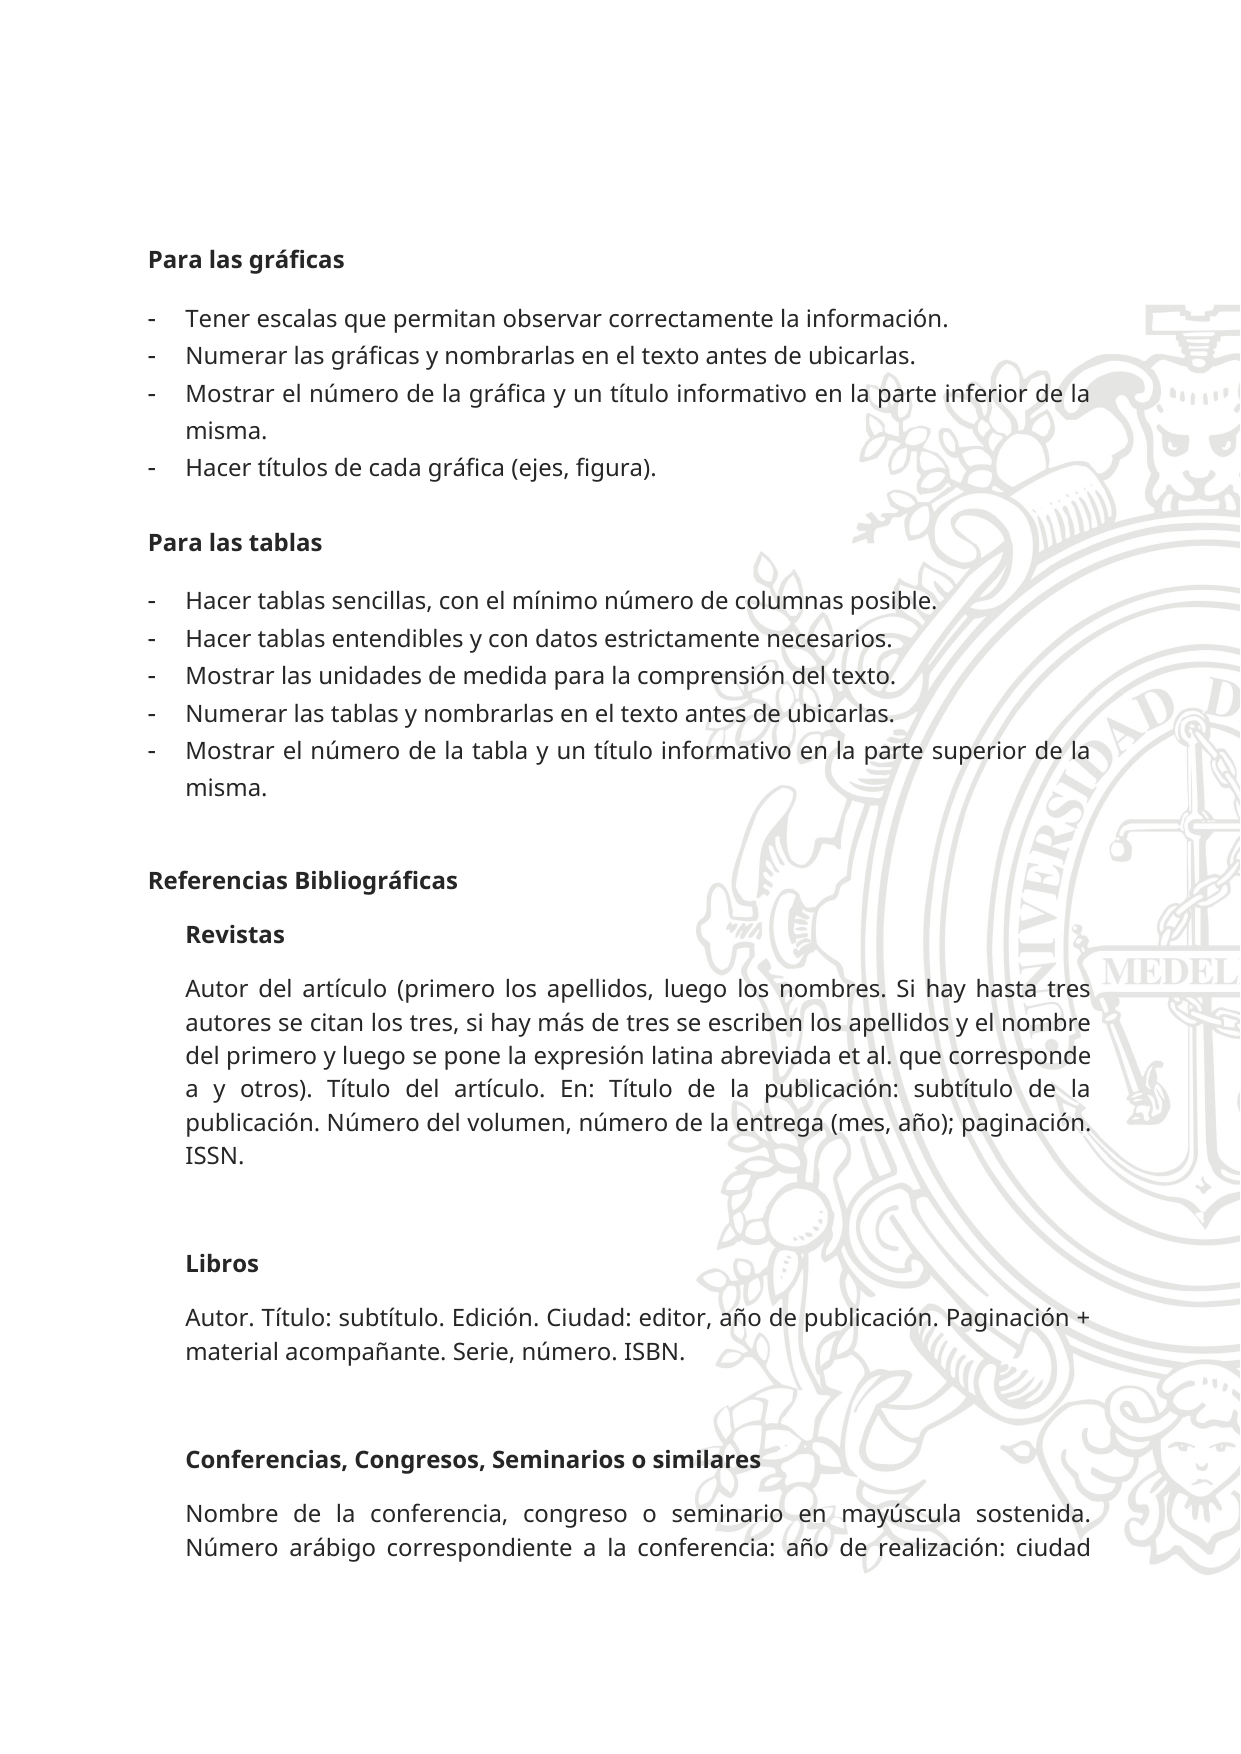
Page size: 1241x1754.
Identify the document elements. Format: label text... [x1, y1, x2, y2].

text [185, 1496, 1092, 1563]
list Mostrar las unidades de medida para la comprensión del texto. [148, 659, 1092, 692]
list Hacer títulos de cada gráfica (ejes, figura). [148, 451, 1092, 484]
list Hacer tablas entendibles y con datos estrictamente necesarios. [148, 622, 1092, 654]
text Autor. Título: subtítulo. Edición. Ciudad: editor, año de publicación. Paginación + material acompañante. Serie, número. ISBN. [185, 1300, 1092, 1367]
list Numerar las gráficas y nombrarlas en el texto antes de ubicarlas. [148, 339, 1092, 372]
list Mostrar el número de la tabla y un título informativo en la parte superior de la misma. [148, 734, 1092, 804]
text Autor del artículo (primero los apellidos, luego los nombres. Si hay hasta tres autores se citan los tres, si hay más de tres se escriben los apellidos y el nombre del primero y luego se pone la expresión latina abreviada et al. que corresponde a y otros). Título del artículo. En: Título de la publicación: subtítulo de la publicación. Número del volumen, número de la entrega (mes, año); paginación. ISSN. [185, 971, 1092, 1171]
list Numerar las tablas y nombrarlas en el texto antes de ubicarlas. [148, 696, 1092, 729]
text Referencias Bibliográficas [148, 863, 1092, 896]
text Para las gráficas [148, 243, 1092, 276]
list Hacer tablas sencillas, con el mínimo número de columnas posible. [148, 584, 1092, 617]
text Revistas [185, 917, 1092, 950]
text Para las tablas [148, 526, 1092, 558]
list Tener escalas que permitan observar correctamente la información. [148, 302, 1092, 334]
picture [0, 234, 1241, 1616]
list Mostrar el número de la gráfica y un título informativo en la parte inferior de la misma. [148, 376, 1092, 446]
text Libros [185, 1246, 1092, 1279]
text Conferencias, Congresos, Seminarios o similares [185, 1442, 1092, 1475]
